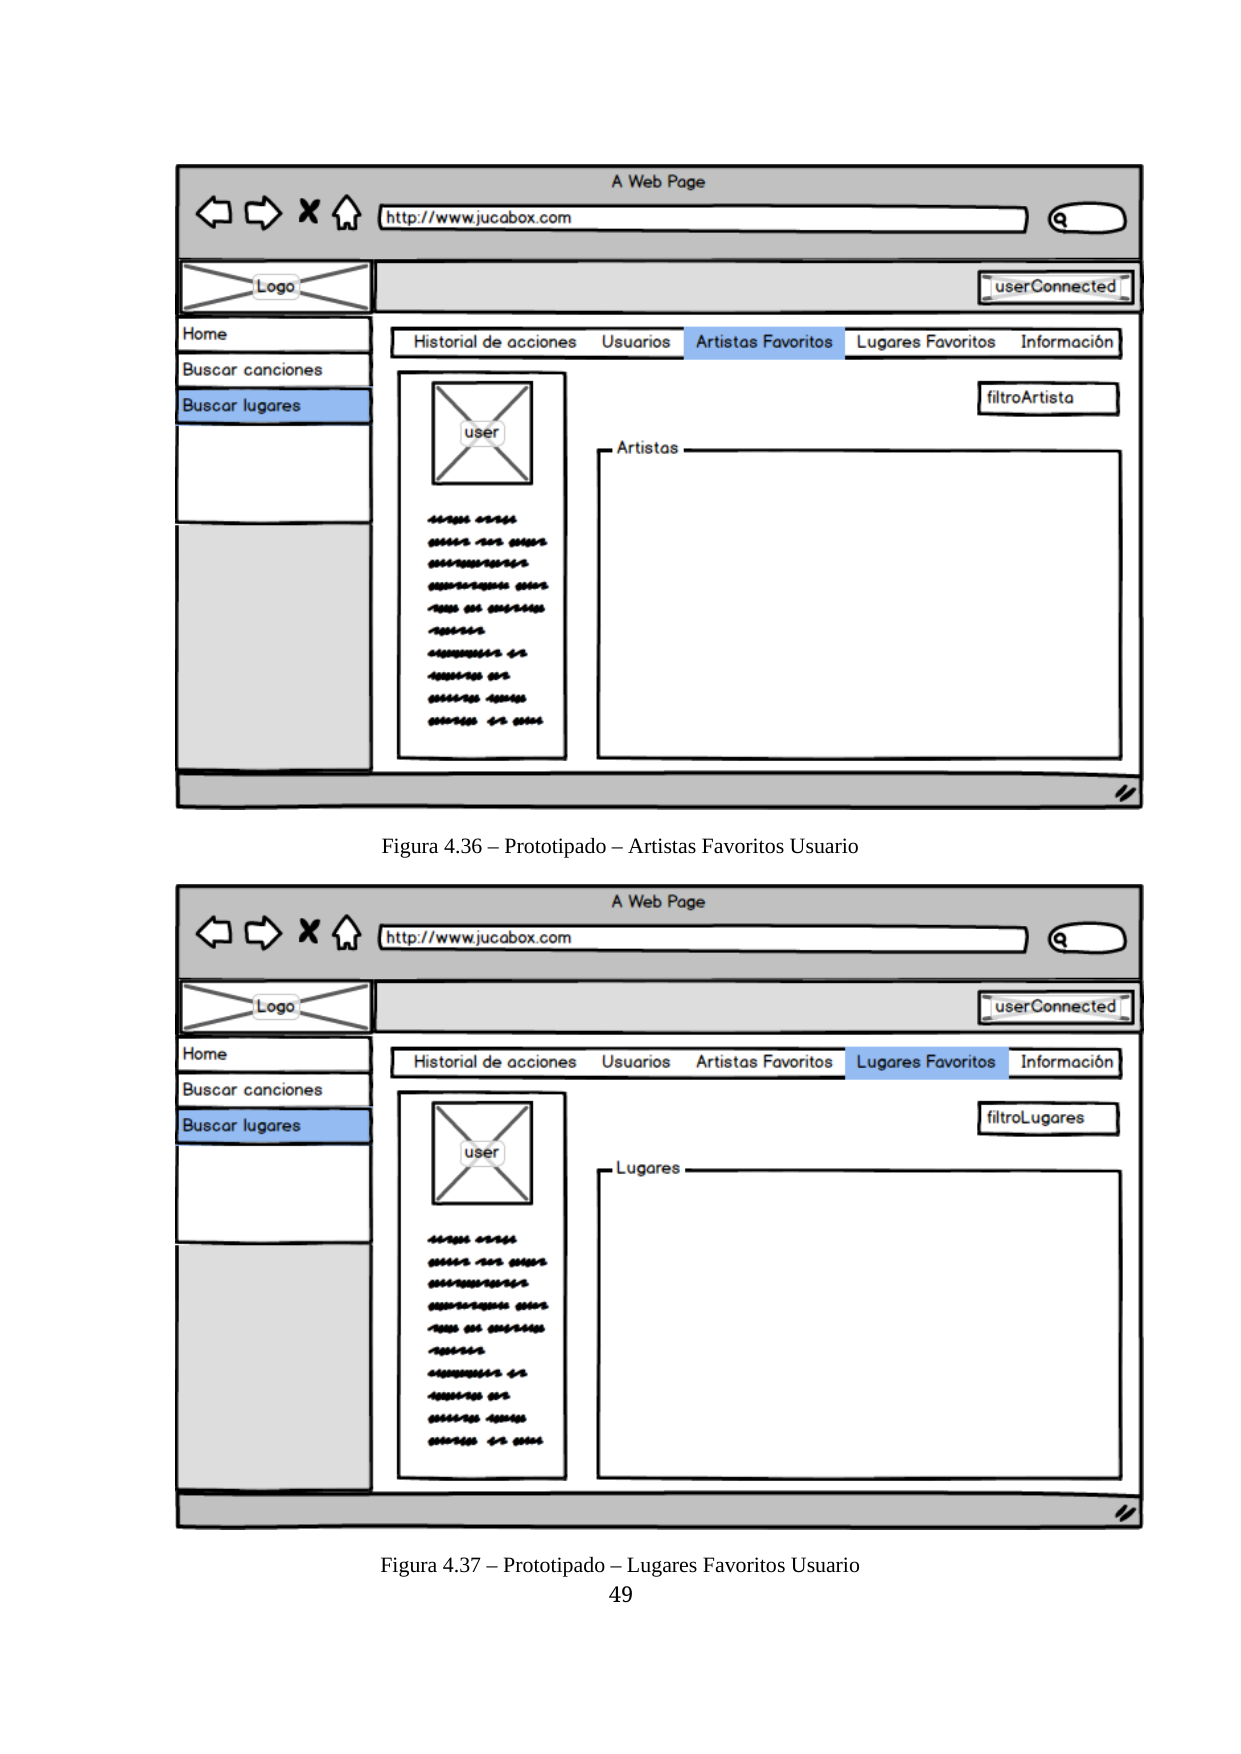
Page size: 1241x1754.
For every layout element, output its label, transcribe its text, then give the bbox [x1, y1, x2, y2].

text Figura 4.36 – Prototipado – Artistas Favoritos Usuario [187, 833, 1053, 858]
text Figura 4.37 – Prototipado – Lugares Favoritos Usuario [187, 1552, 1053, 1578]
picture [175, 164, 1144, 810]
picture [175, 884, 1144, 1530]
